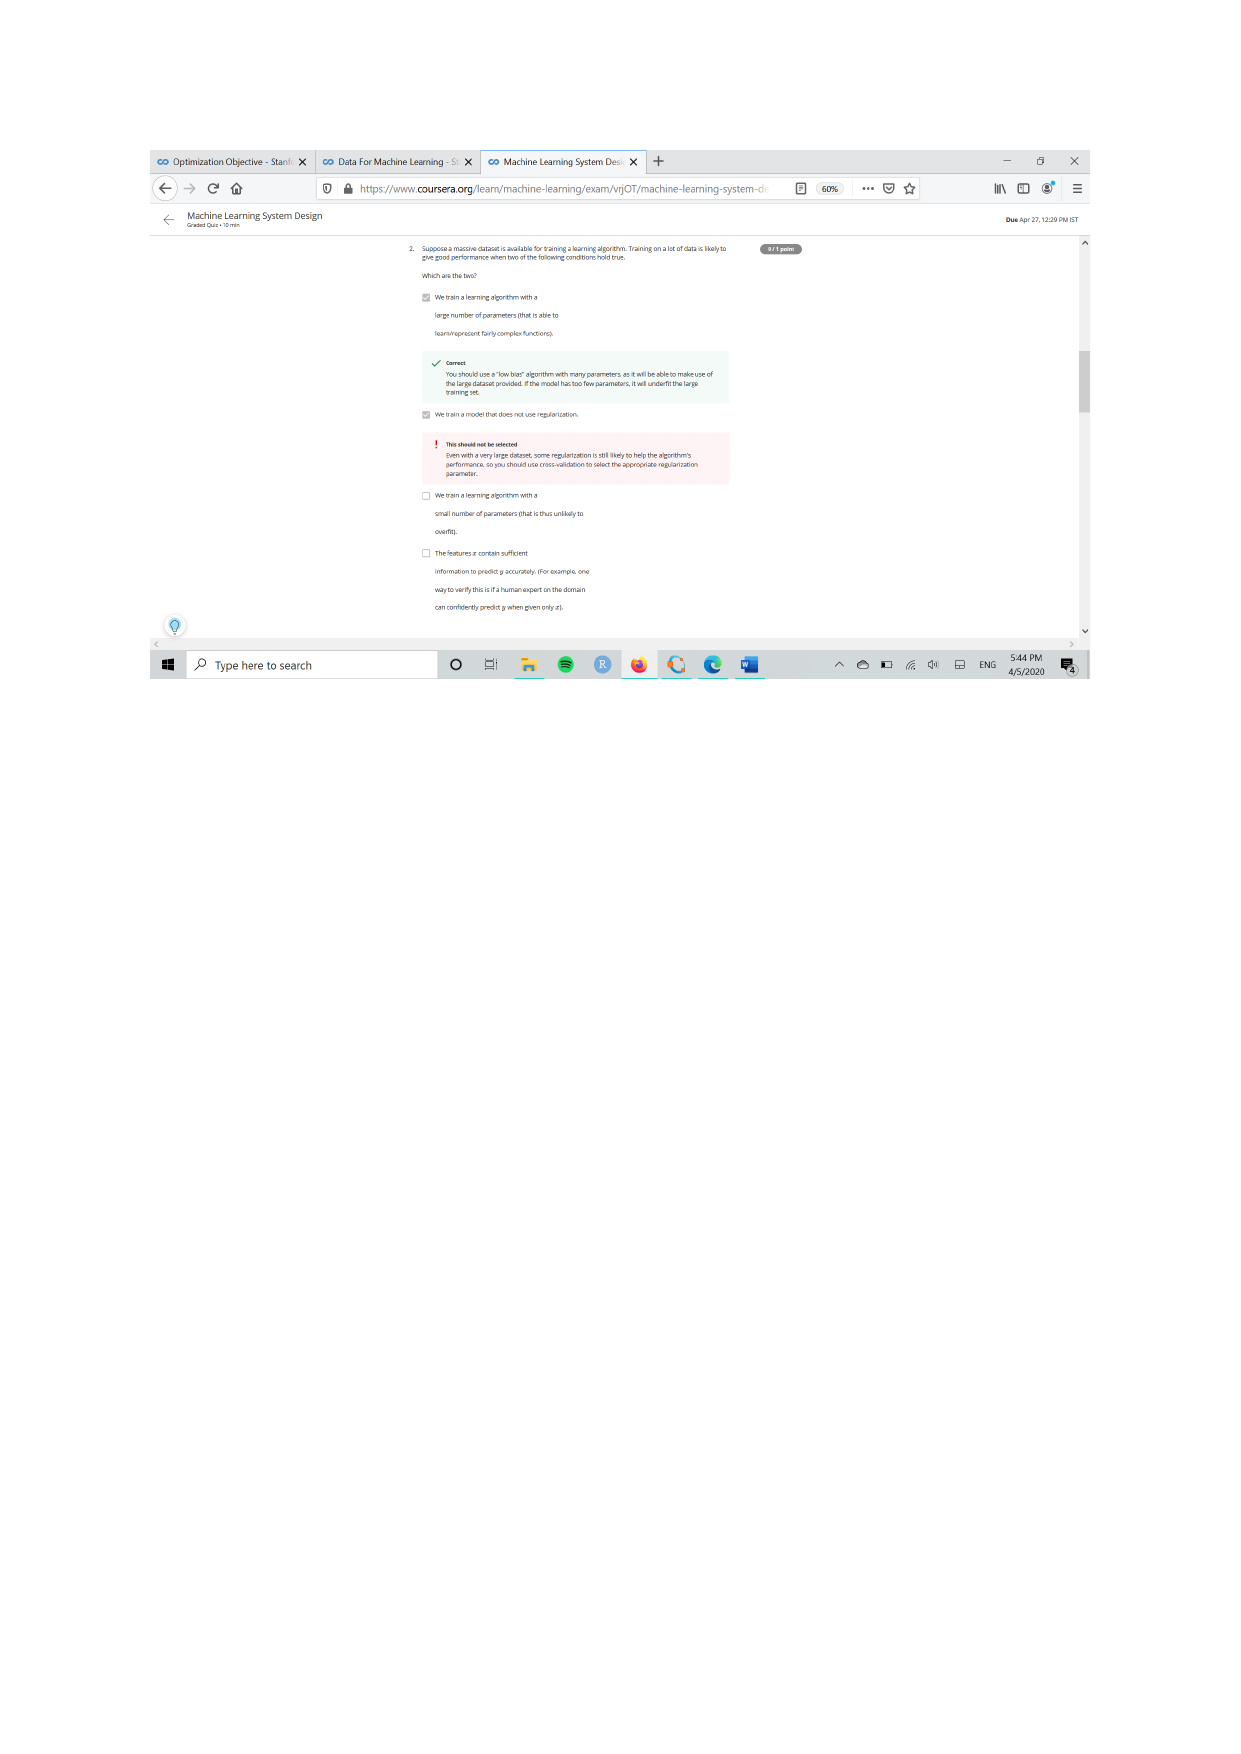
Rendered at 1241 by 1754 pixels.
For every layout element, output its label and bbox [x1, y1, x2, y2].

picture [150, 150, 1091, 679]
